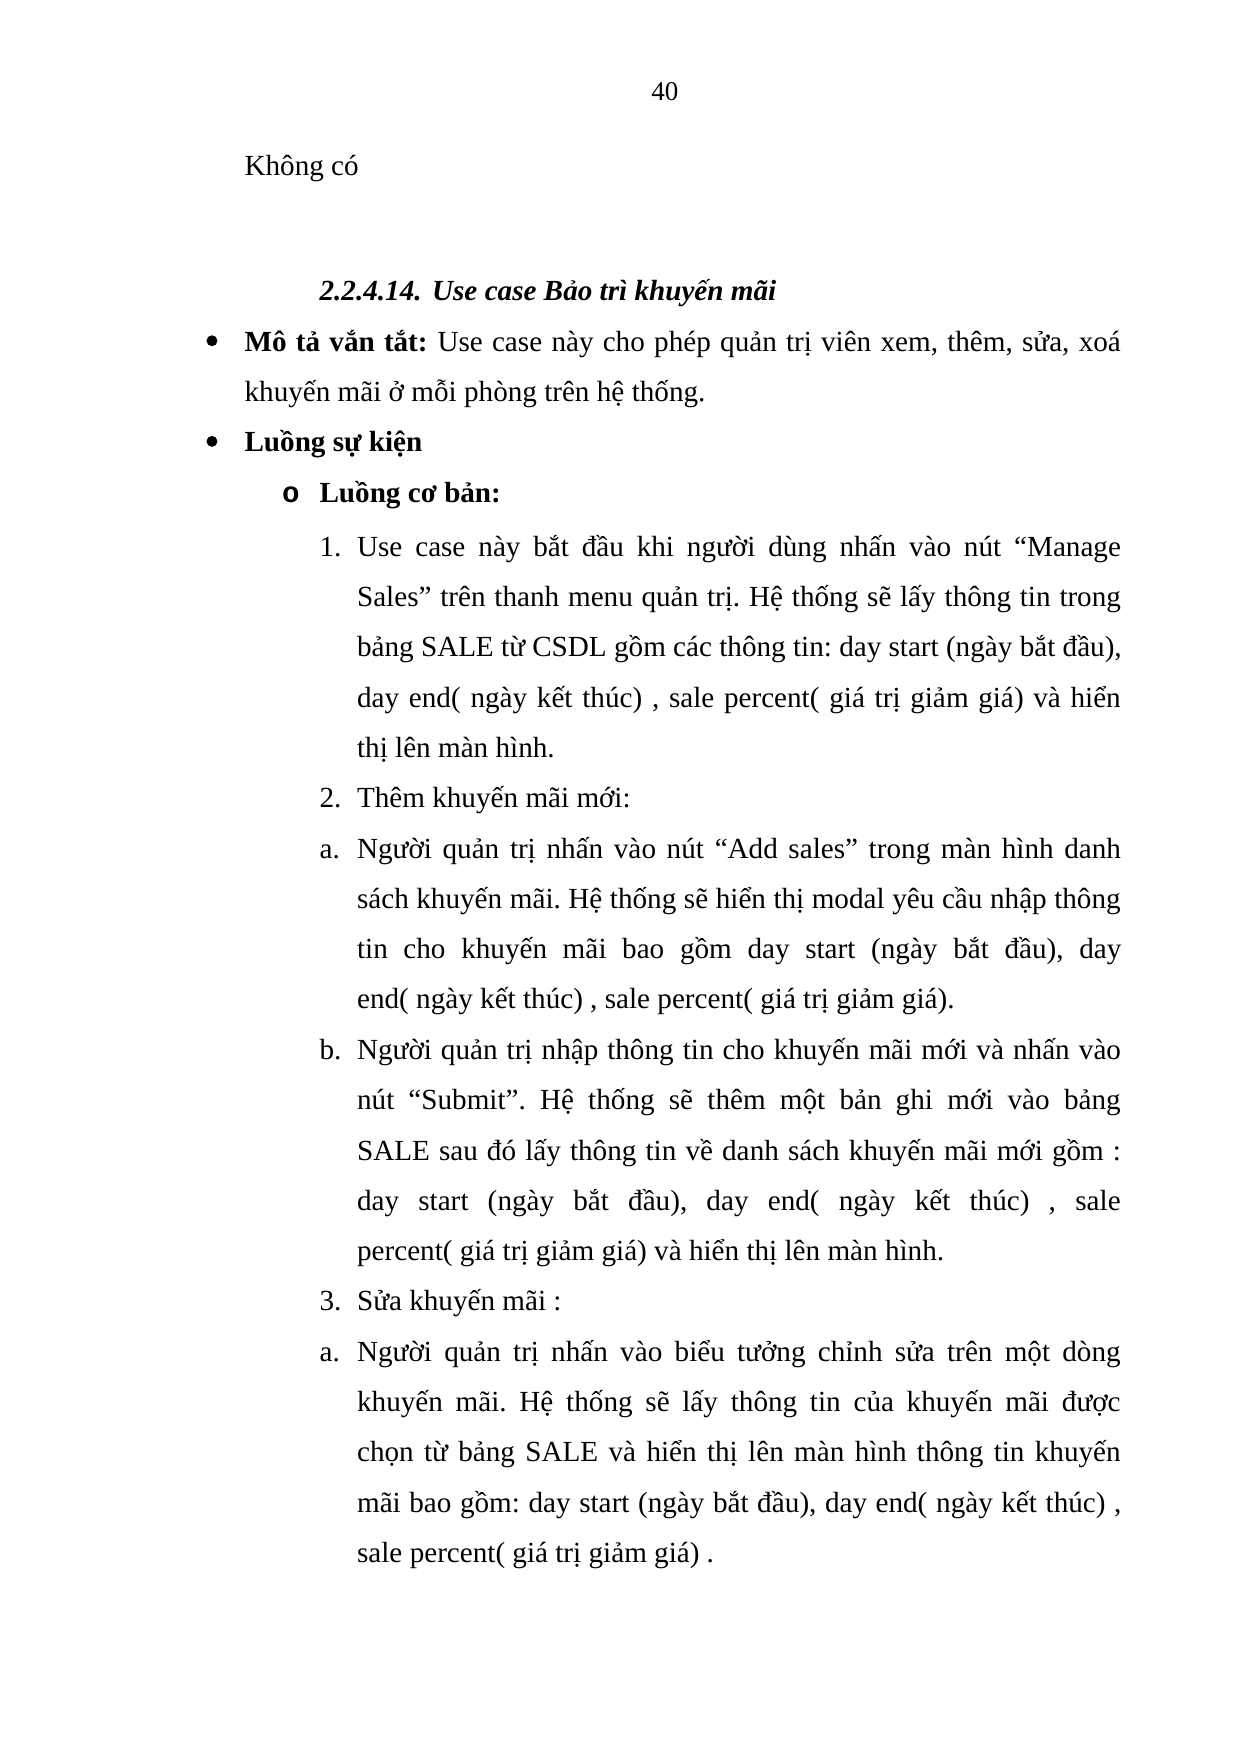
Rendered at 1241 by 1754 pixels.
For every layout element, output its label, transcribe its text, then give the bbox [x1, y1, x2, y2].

list Người quản trị nhấn vào nút “Add sales” trong màn hình danh sách khuyến mãi. Hệ thống sẽ hiển thị modal yêu cầu nhập thông tin cho khuyến mãi bao gồm day start (ngày bắt đầu), day end( ngày kết thúc) , sale percent( giá trị giảm giá). [319, 831, 1122, 1015]
list Use case này bắt đầu khi người dùng nhấn vào nút “Manage Sales” trên thanh menu quản trị. Hệ thống sẽ lấy thông tin trong bảng SALE từ CSDL gồm các thông tin: day start (ngày bắt đầu), day end( ngày kết thúc) , sale percent( giá trị giảm giá) và hiển thị lên màn hình. [319, 529, 1122, 764]
list Thêm khuyến mãi mới: [319, 780, 1122, 814]
list Người quản trị nhập thông tin cho khuyến mãi mới và nhấn vào nút “Submit”. Hệ thống sẽ thêm một bản ghi mới vào bảng SALE sau đó lấy thông tin về danh sách khuyến mãi mới gồm : day start (ngày bắt đầu), day end( ngày kết thúc) , sale percent( giá trị giảm giá) và hiển thị lên màn hình. [319, 1032, 1122, 1267]
subtitle Use case Bảo trì khuyến mãi [319, 273, 1122, 307]
list Luồng cơ bản: [282, 475, 1122, 511]
list Luồng sự kiện [207, 424, 1122, 458]
list Người quản trị nhấn vào biểu tưởng chỉnh sửa trên một dòng khuyến mãi. Hệ thống sẽ lấy thông tin của khuyến mãi được chọn từ bảng SALE và hiển thị lên màn hình thông tin khuyến mãi bao gồm: day start (ngày bắt đầu), day end( ngày kết thúc) , sale percent( giá trị giảm giá) . [319, 1334, 1122, 1569]
list Sửa khuyến mãi : [319, 1283, 1122, 1317]
list Mô tả vắn tắt: Use case này cho phép quản trị viên xem, thêm, sửa, xoá khuyến mãi ở mỗi phòng trên hệ thống. [207, 324, 1122, 408]
list Không có [244, 148, 1122, 181]
